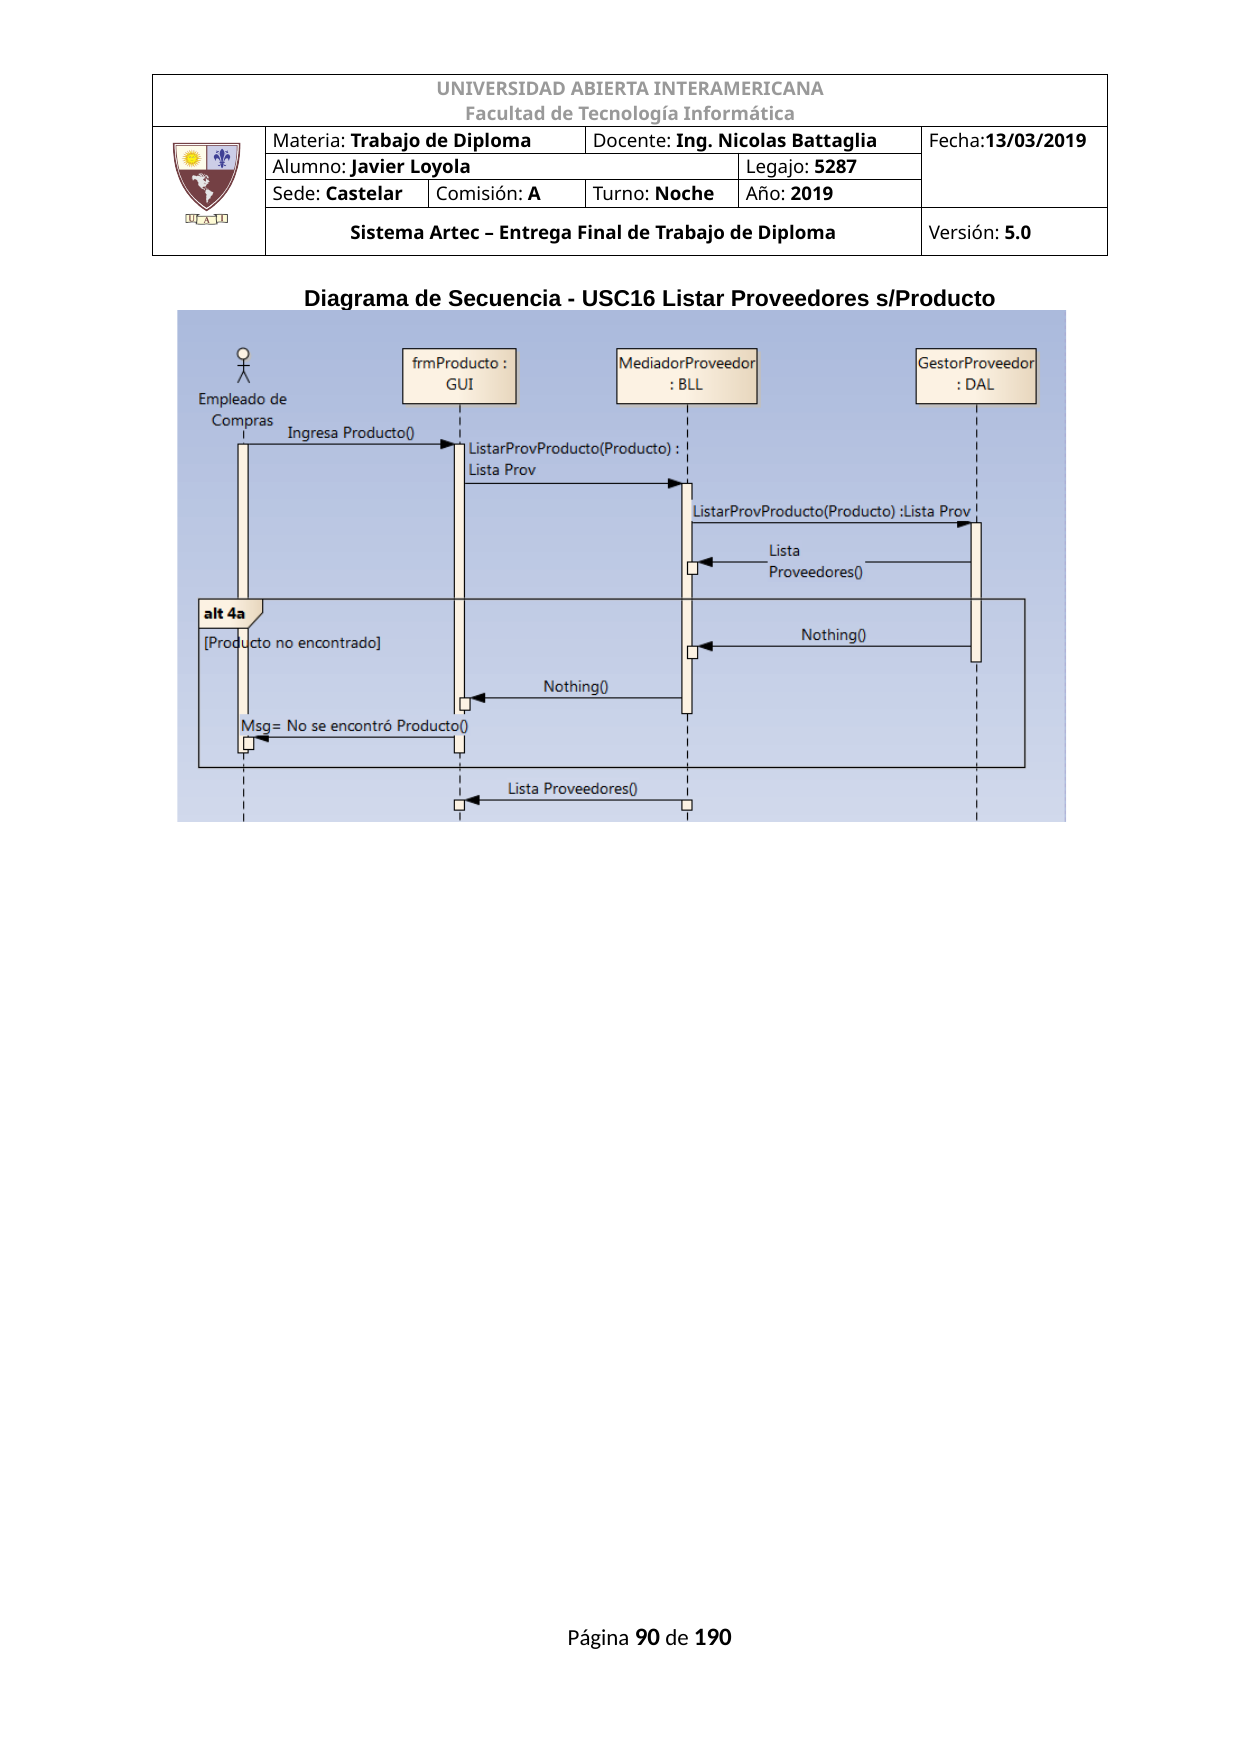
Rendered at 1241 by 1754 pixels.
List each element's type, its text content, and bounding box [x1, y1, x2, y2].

picture [157, 136, 257, 228]
picture [177, 310, 1067, 822]
text Diagrama de Secuencia - USC16 Listar Proveedores s/Producto [177, 284, 1122, 311]
